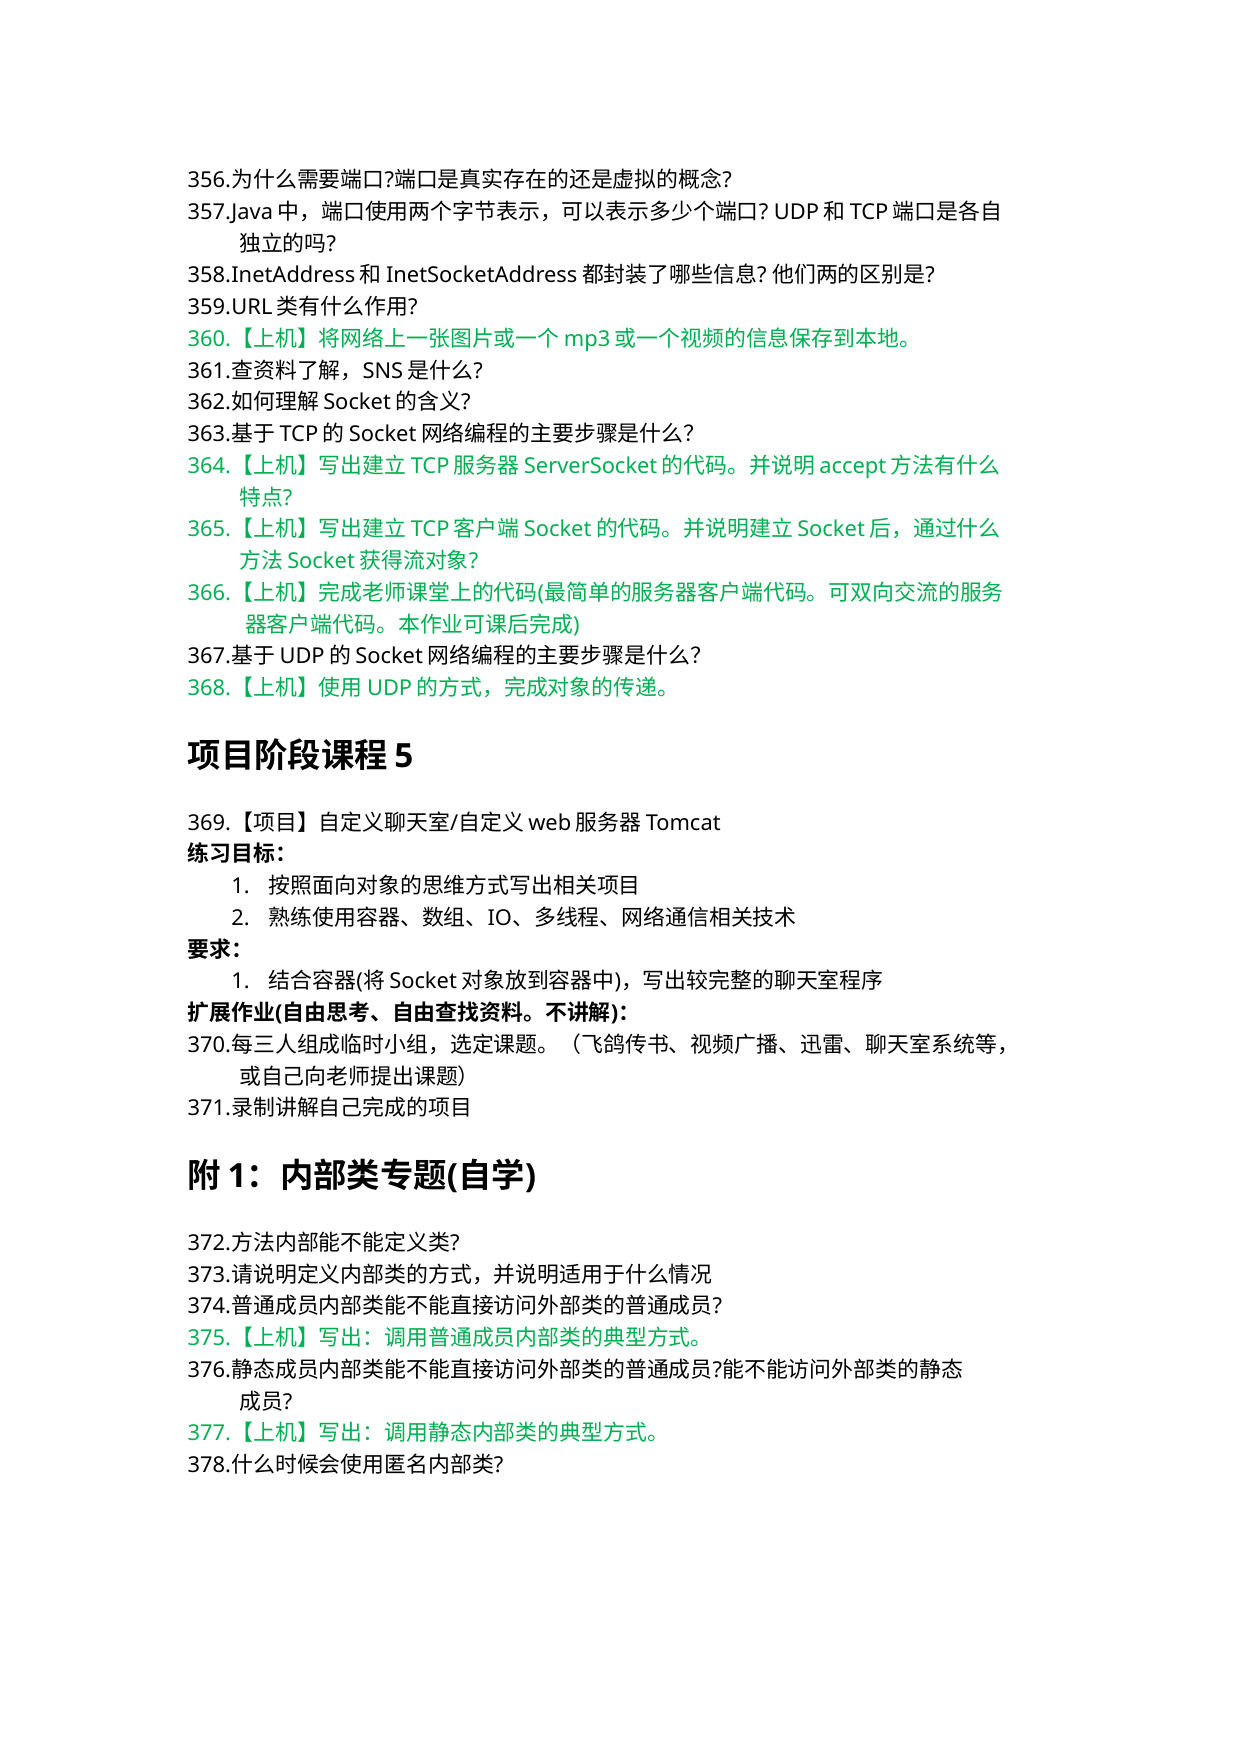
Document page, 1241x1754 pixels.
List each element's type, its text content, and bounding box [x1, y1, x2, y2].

list 如何理解Socket的含义? [187, 384, 1053, 416]
list URL类有什么作用? [187, 289, 1053, 321]
list 静态成员内部类能不能直接访问外部类的普通成员?能不能访问外部类的静态 成员? [187, 1352, 1053, 1415]
text 练习目标： [187, 836, 1053, 868]
list InetAddress和InetSocketAddress都封装了哪些信息? 他们两的区别是? [187, 257, 1053, 289]
list 什么时候会使用匿名内部类? [187, 1447, 1053, 1479]
list Java中，端口使用两个字节表示，可以表示多少个端口? UDP和TCP端口是各自 独立的吗? [187, 194, 1053, 257]
text 要求： [187, 932, 1053, 963]
list 按照面向对象的思维方式写出相关项目 [231, 868, 1053, 900]
list 【上机】将网络上一张图片或一个mp3或一个视频的信息保存到本地。 [187, 321, 1053, 353]
list 【上机】完成老师课堂上的代码(最简单的服务器客户端代码。可双向交流的服务 器客户端代码。本作业可课后完成) [187, 575, 1053, 638]
list 熟练使用容器、数组、IO、多线程、网络通信相关技术 [231, 900, 1053, 932]
list 【上机】写出：调用普通成员内部类的典型方式。 [187, 1320, 1053, 1352]
list 方法内部能不能定义类? [187, 1225, 1053, 1257]
subtitle 项目阶段课程5 [187, 729, 1053, 778]
list 查资料了解，SNS是什么? [187, 353, 1053, 384]
list 结合容器(将Socket对象放到容器中)，写出较完整的聊天室程序 [231, 963, 1053, 995]
list 为什么需要端口?端口是真实存在的还是虚拟的概念? [187, 162, 1053, 194]
text 扩展作业(自由思考、自由查找资料。不讲解)： [187, 995, 1053, 1027]
list 录制讲解自己完成的项目 [187, 1090, 1053, 1122]
subtitle 附1：内部类专题(自学) [187, 1149, 1053, 1198]
list 【上机】写出：调用静态内部类的典型方式。 [187, 1415, 1053, 1447]
list 【上机】写出建立TCP客户端Socket的代码。并说明建立Socket后，通过什么 方法Socket获得流对象? [187, 511, 1053, 575]
list 普通成员内部类能不能直接访问外部类的普通成员? [187, 1288, 1053, 1320]
list 【项目】自定义聊天室/自定义web服务器Tomcat [187, 805, 1053, 836]
list 基于TCP的Socket网络编程的主要步骤是什么？ [187, 416, 1053, 448]
list 每三人组成临时小组，选定课题。（飞鸽传书、视频广播、迅雷、聊天室系统等， 或自己向老师提出课题） [187, 1027, 1053, 1090]
list 【上机】使用UDP的方式，完成对象的传递。 [187, 670, 1053, 702]
list 基于UDP的Socket网络编程的主要步骤是什么？ [187, 638, 1053, 670]
list 请说明定义内部类的方式，并说明适用于什么情况 [187, 1257, 1053, 1288]
list 【上机】写出建立TCP服务器ServerSocket的代码。并说明accept方法有什么 特点? [187, 448, 1053, 511]
